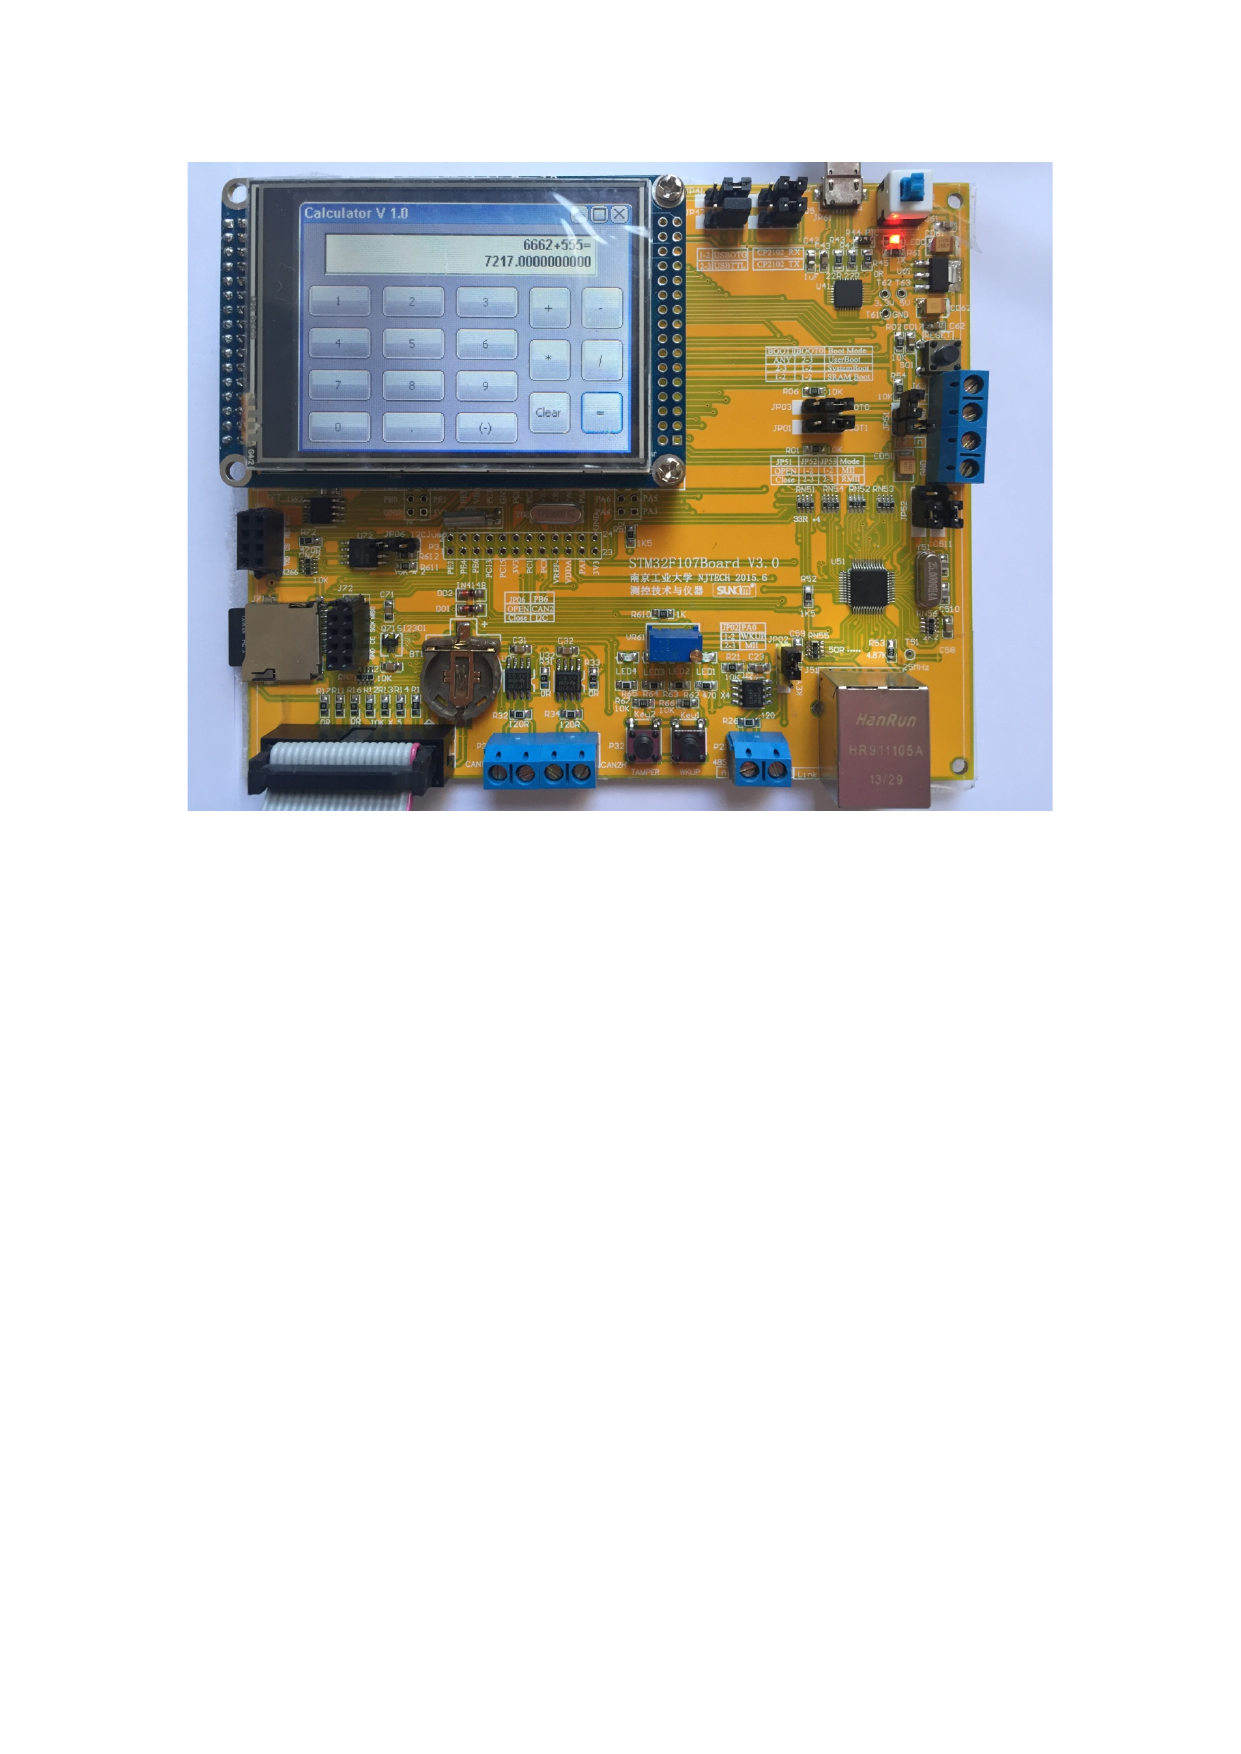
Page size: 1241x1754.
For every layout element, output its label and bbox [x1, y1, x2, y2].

picture [187, 162, 1053, 811]
